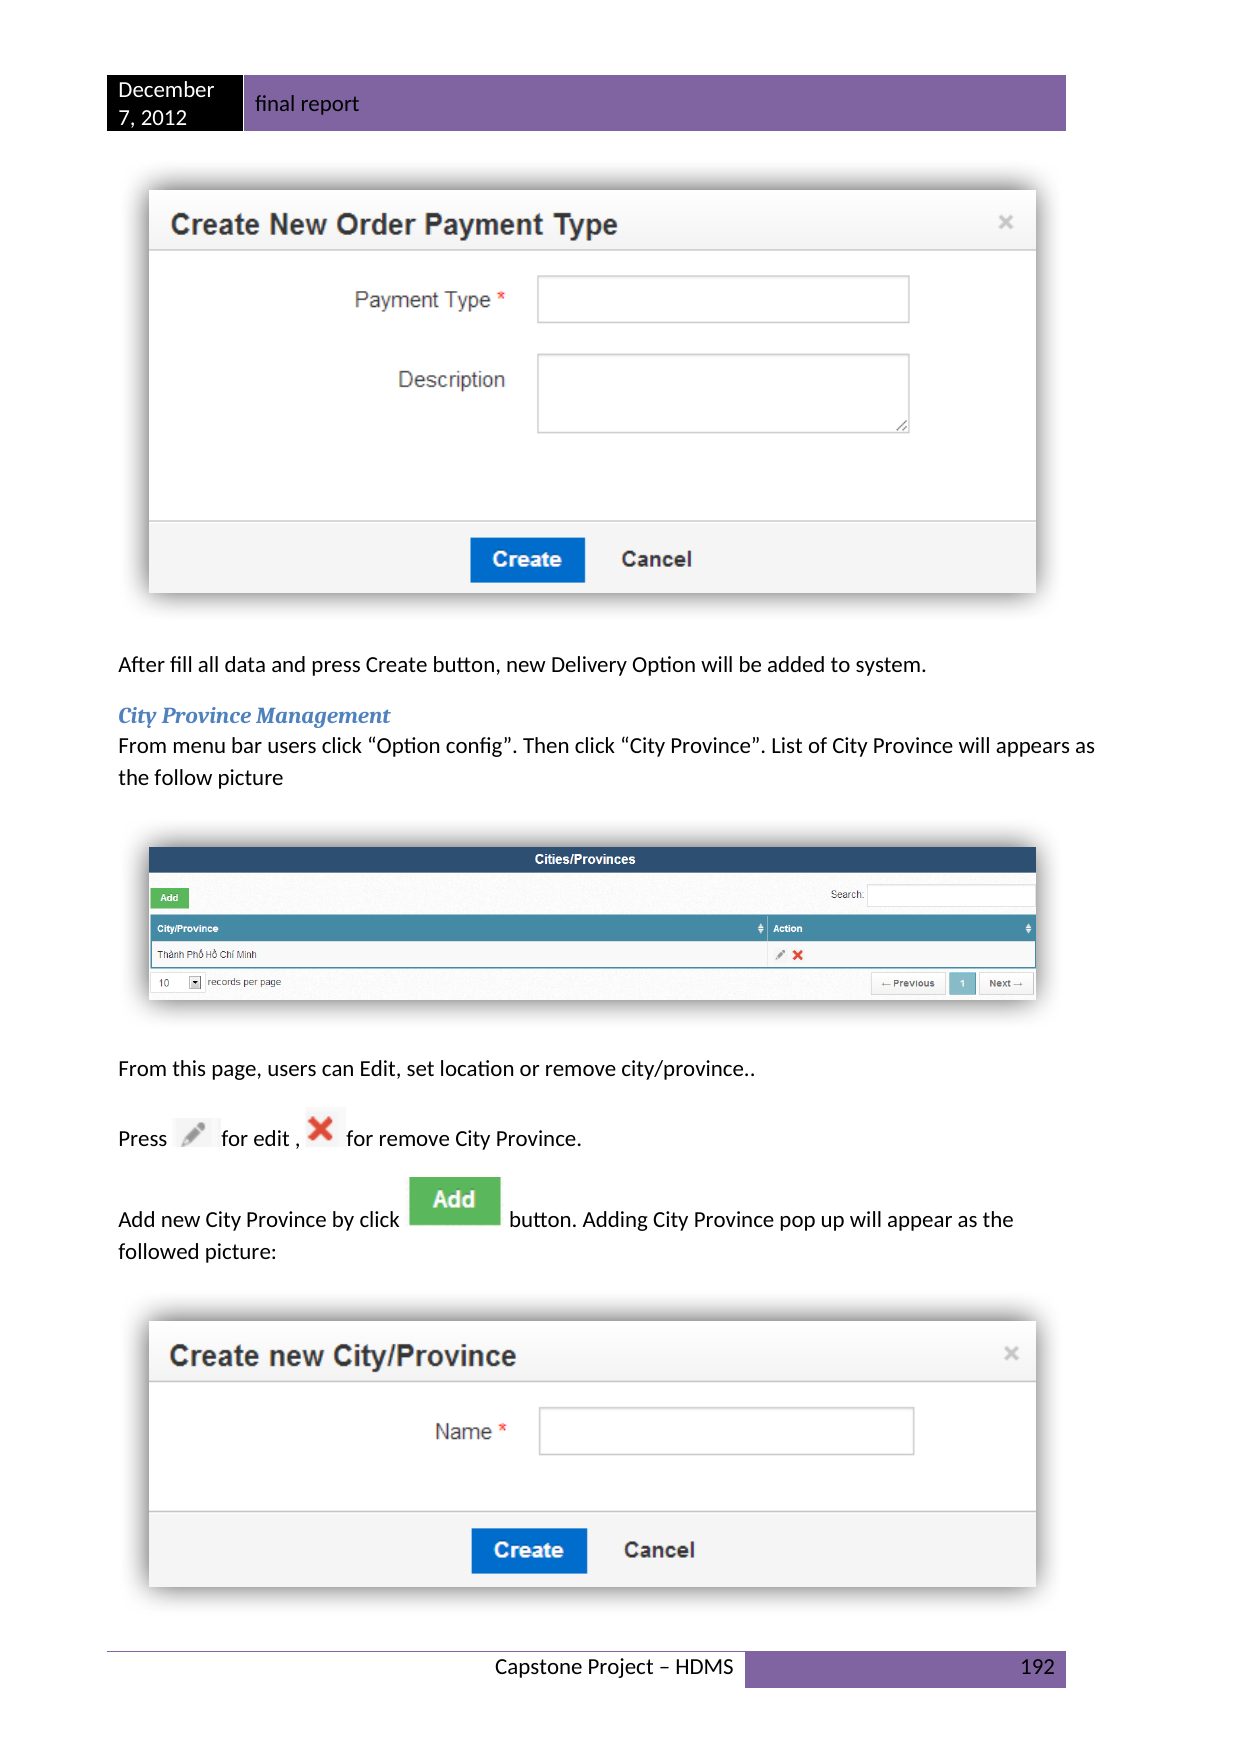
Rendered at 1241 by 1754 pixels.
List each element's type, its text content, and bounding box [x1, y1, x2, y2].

text From this page, users can Edit, set location or remove city/province.. [118, 1054, 1097, 1082]
picture [149, 1321, 1036, 1587]
picture [405, 1177, 504, 1227]
text Add new City Province by click button. Adding City Province pop up will appear as the followed picture: [118, 1177, 1097, 1265]
subtitle City Province Management [118, 703, 1097, 729]
text From menu bar users click “Option config”. Then click “City Province”. List of City Province will appears as the follow picture [118, 731, 1097, 792]
text After fill all data and press Create button, new Delivery Option will be added to system. [118, 650, 1097, 678]
text Press for edit , for remove City Province. [118, 1107, 1097, 1152]
picture [305, 1107, 347, 1147]
picture [149, 847, 1036, 1000]
picture [172, 1118, 221, 1147]
picture [149, 190, 1036, 593]
